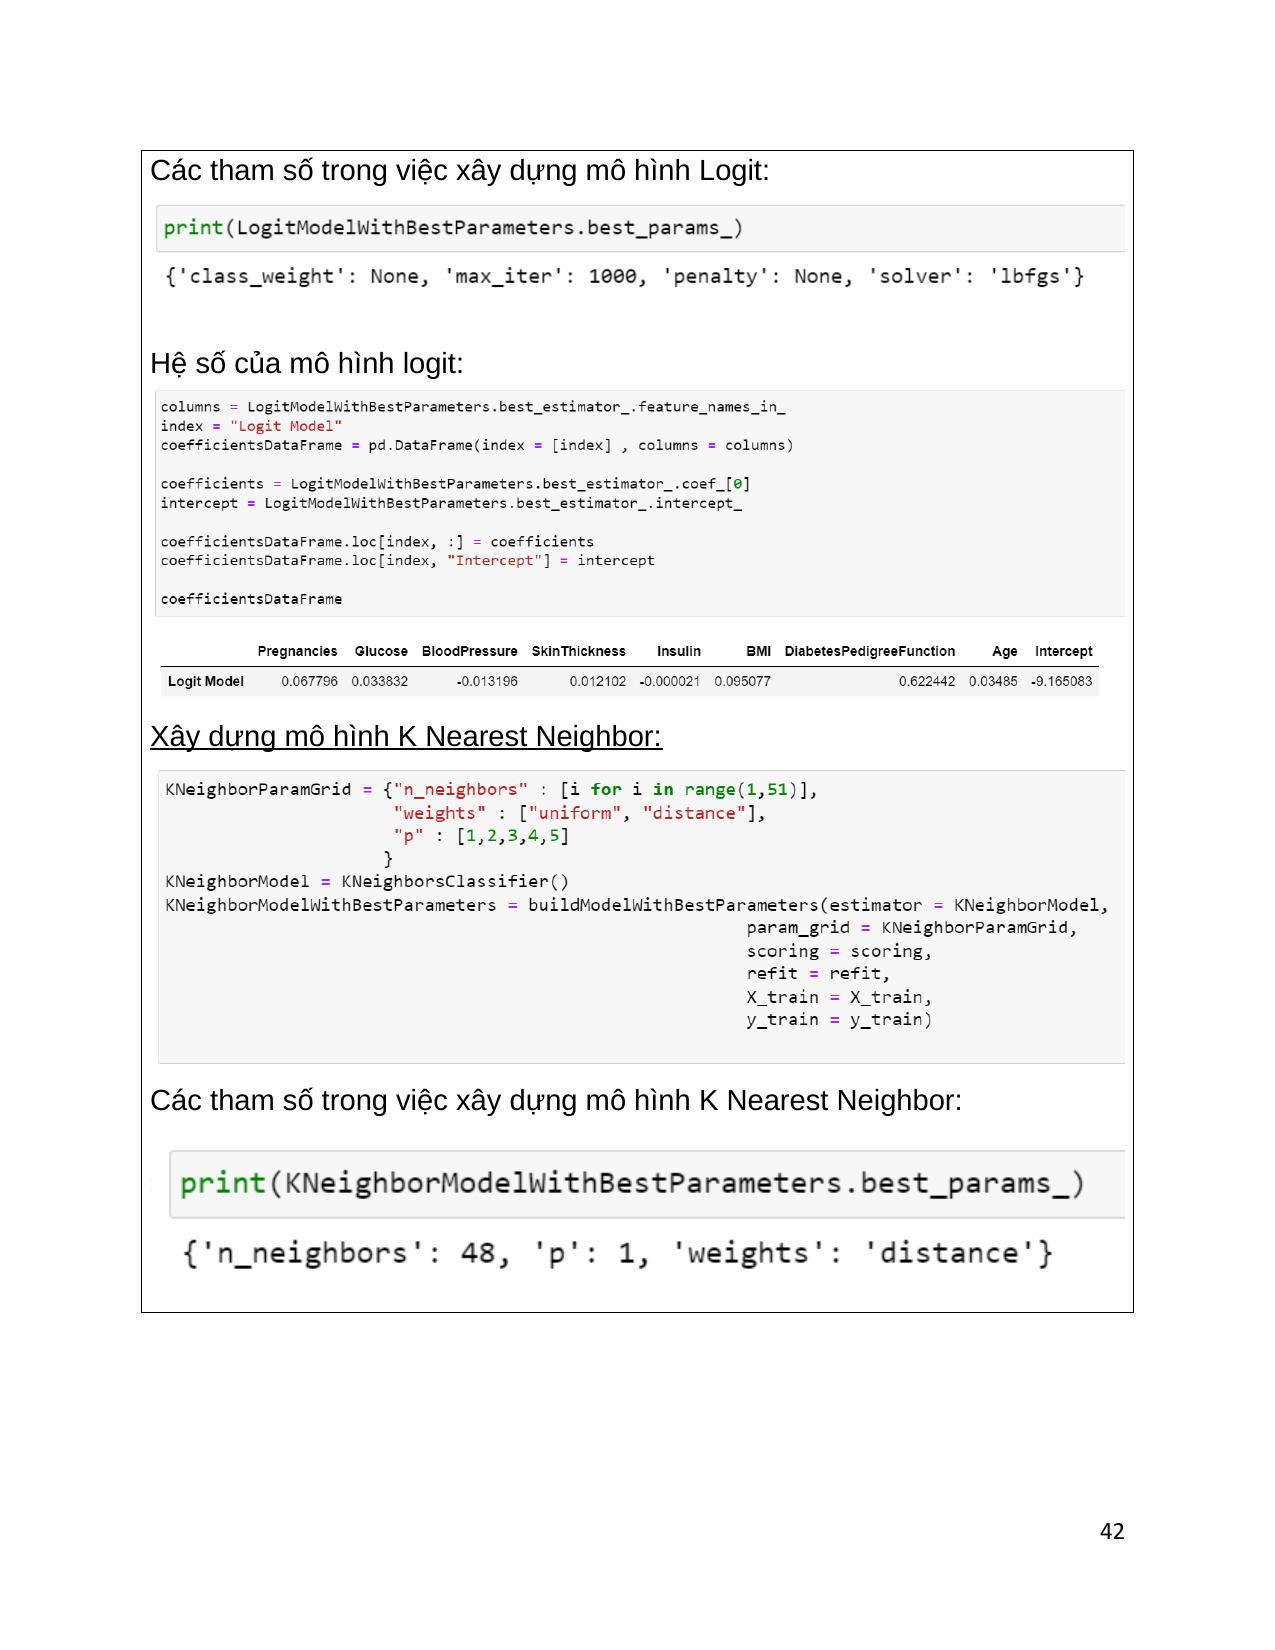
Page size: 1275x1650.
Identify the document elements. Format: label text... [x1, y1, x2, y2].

picture [150, 756, 1125, 1079]
picture [150, 191, 1125, 304]
picture [150, 1121, 1125, 1310]
picture [150, 384, 1125, 715]
